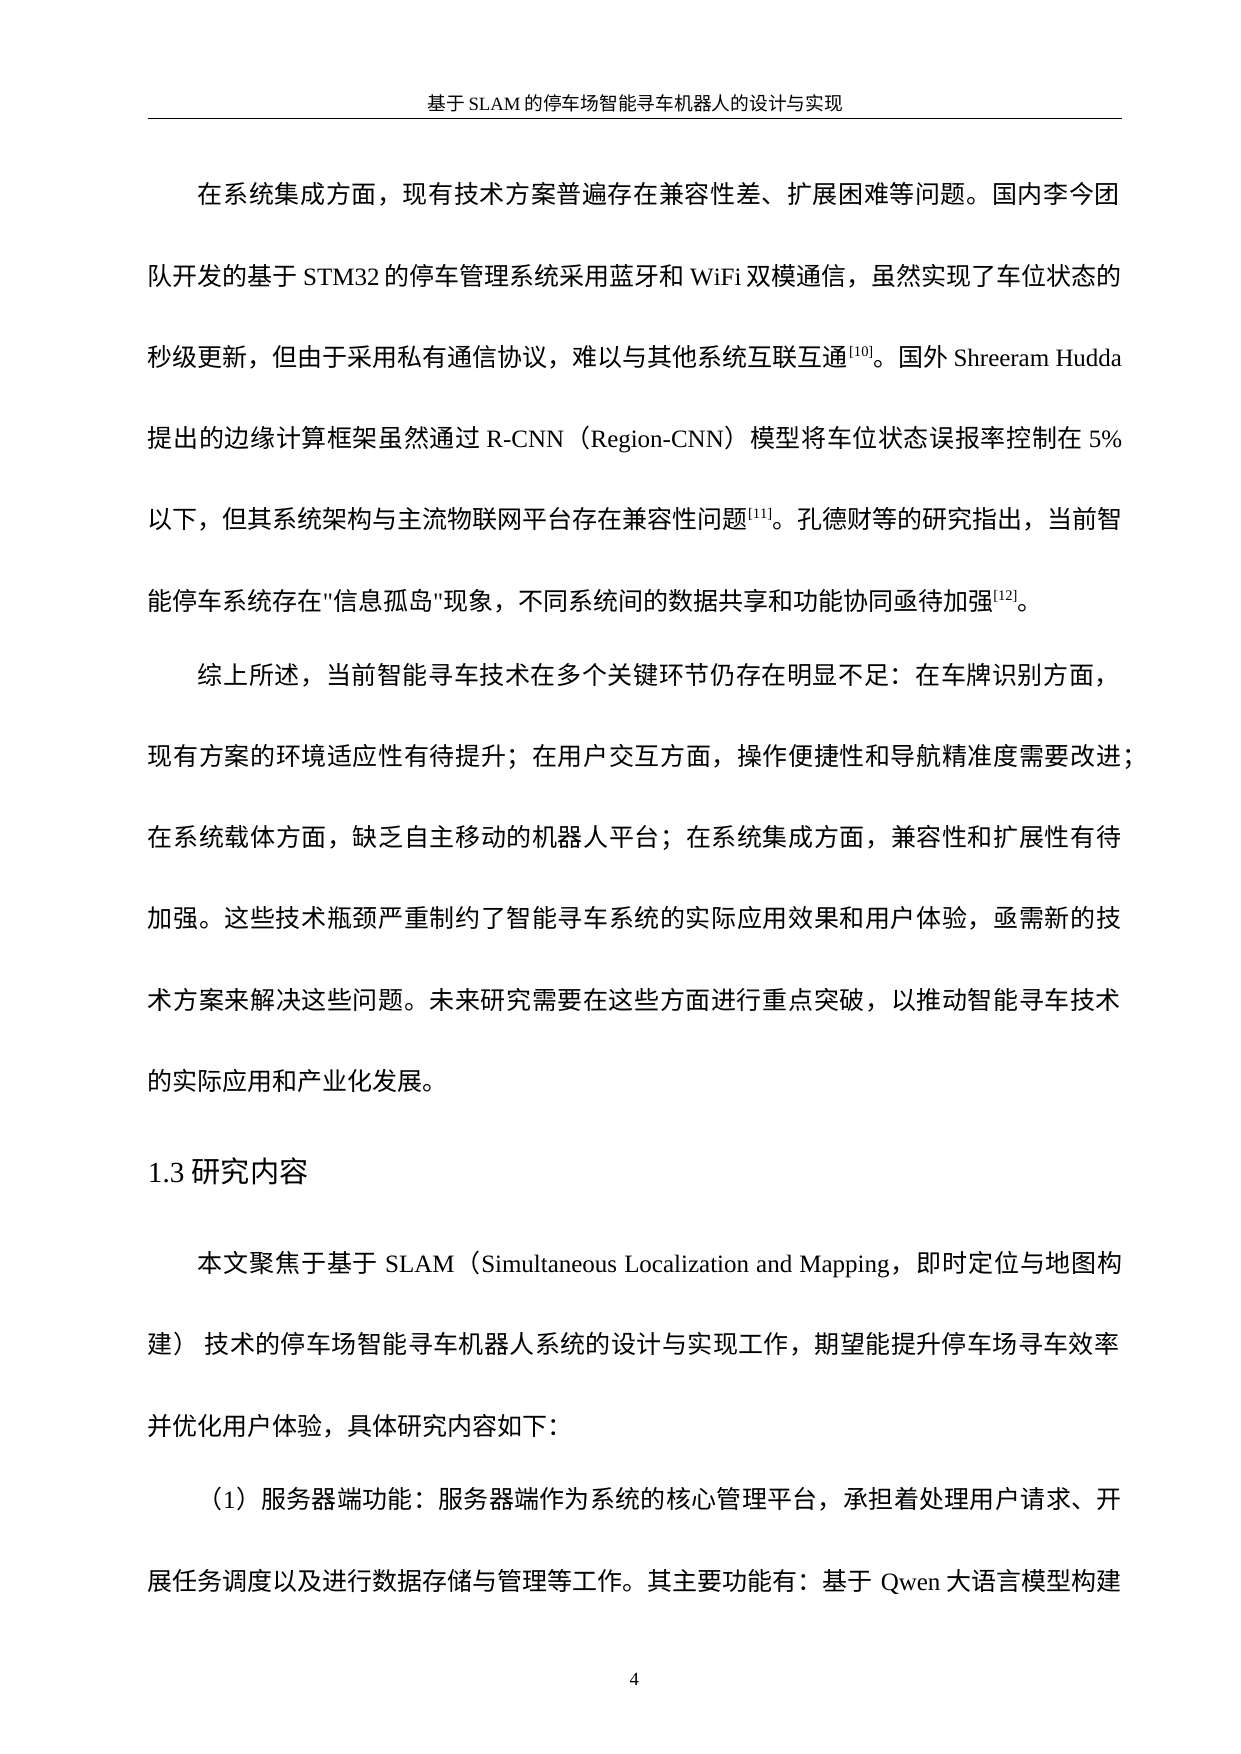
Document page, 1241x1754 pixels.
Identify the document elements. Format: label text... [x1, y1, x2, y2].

text 本文聚焦于基于 SLAM（Simultaneous Localization and Mapping，即时定位与地图构建） 技术的停车场智能寻车机器人系统的设计与实现工作，期望能提升停车场寻车效率并优化用户体验，具体研究内容如下： [148, 1229, 1122, 1457]
text 综上所述，当前智能寻车技术在多个关键环节仍存在明显不足：在车牌识别方面，现有方案的环境适应性有待提升；在用户交互方面，操作便捷性和导航精准度需要改进；在系统载体方面，缺乏自主移动的机器人平台；在系统集成方面，兼容性和扩展性有待加强。这些技术瓶颈严重制约了智能寻车系统的实际应用效果和用户体验，亟需新的技术方案来解决这些问题。未来研究需要在这些方面进行重点突破，以推动智能寻车技术的实际应用和产业化发展。 [148, 641, 1122, 1112]
subtitle 研究内容 [148, 1137, 1122, 1202]
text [148, 1466, 1122, 1612]
text 在系统集成方面，现有技术方案普遍存在兼容性差、扩展困难等问题。国内李今团队开发的基于STM32的停车管理系统采用蓝牙和WiFi双模通信，虽然实现了车位状态的秒级更新，但由于采用私有通信协议，难以与其他系统互联互通[10]。国外Shreeram Hudda提出的边缘计算框架虽然通过R-CNN（Region-CNN）模型将车位状态误报率控制在5%以下，但其系统架构与主流物联网平台存在兼容性问题[11]。孔德财等的研究指出，当前智能停车系统存在"信息孤岛"现象，不同系统间的数据共享和功能协同亟待加强[12]。 [148, 160, 1122, 632]
